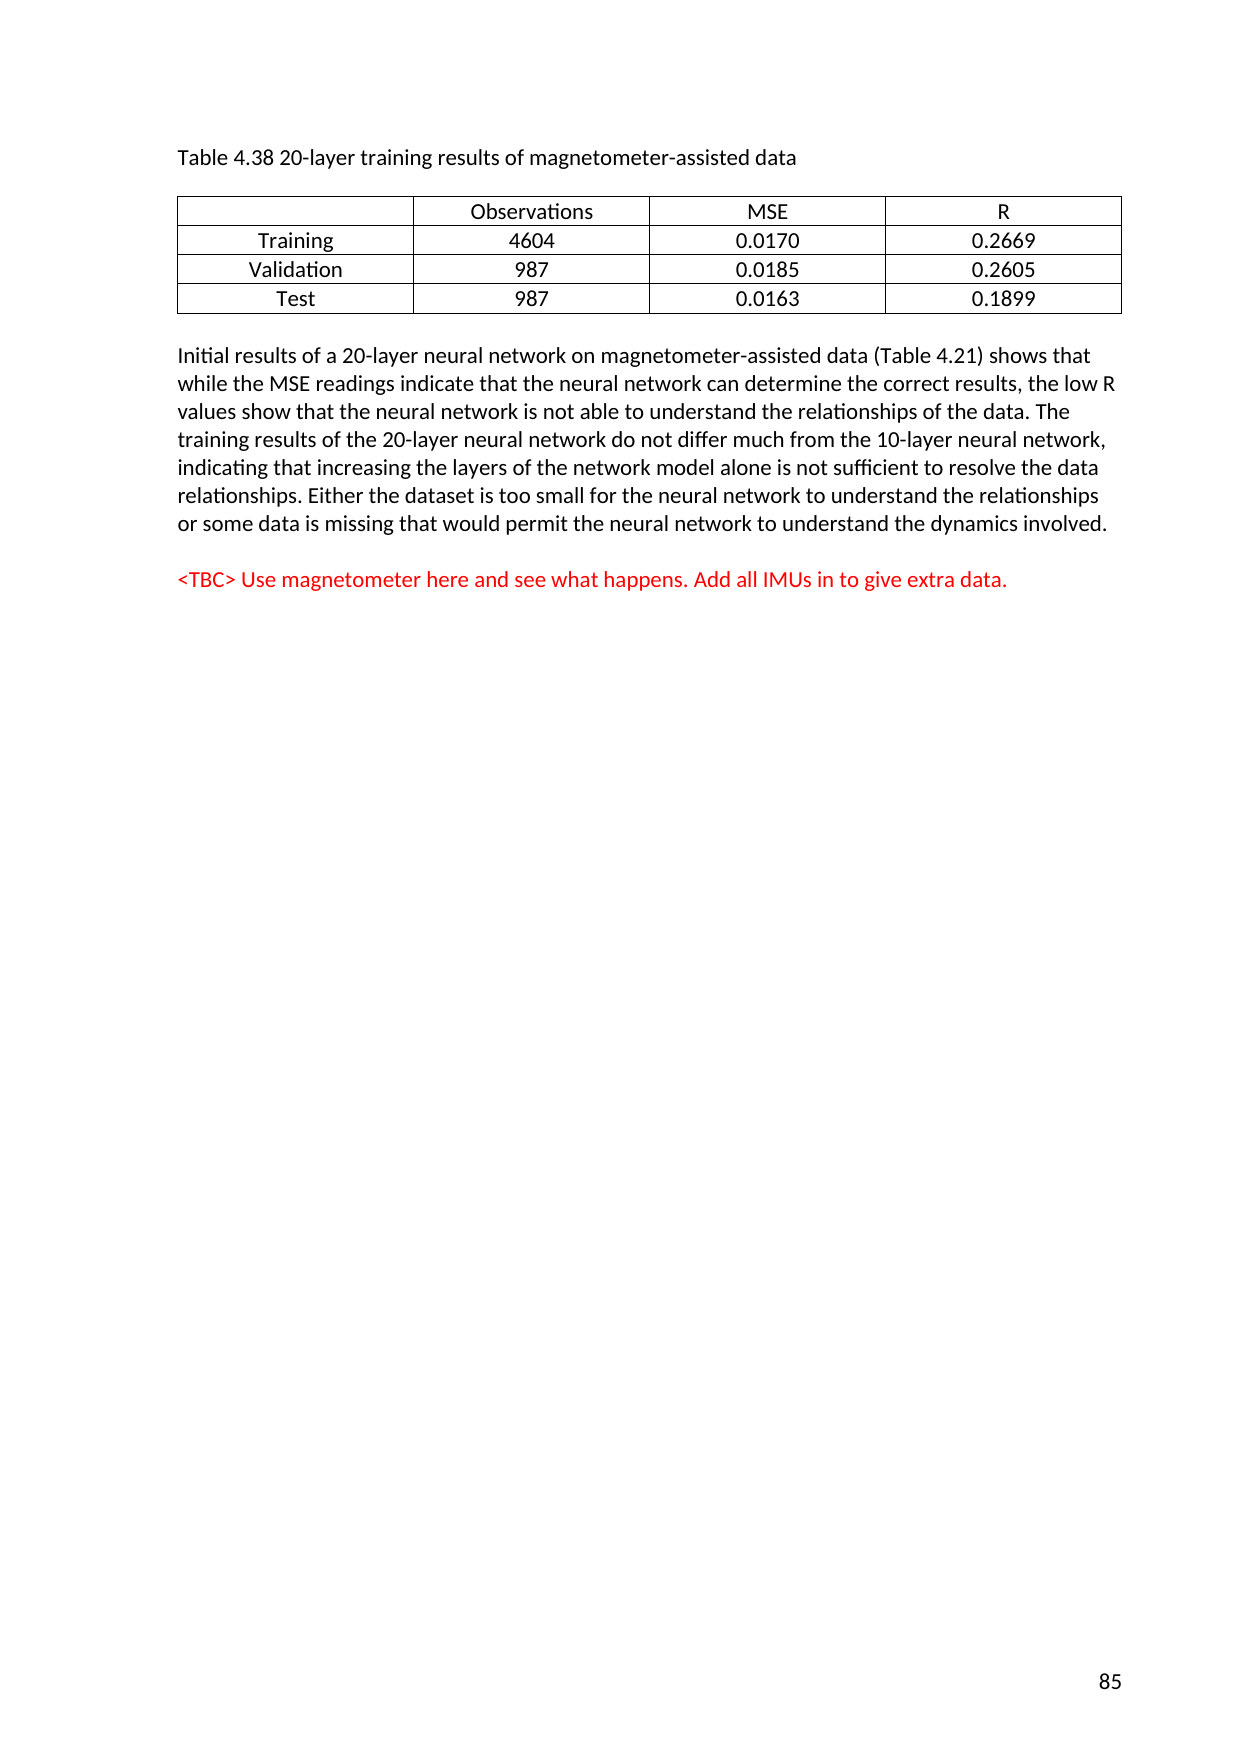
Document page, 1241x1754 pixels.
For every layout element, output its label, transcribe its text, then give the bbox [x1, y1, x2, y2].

text Initial results of a 20-layer neural network on magnetometer-assisted data (Table 4.21) shows that while the MSE readings indicate that the neural network can determine the correct results, the low R values show that the neural network is not able to understand the relationships of the data. The training results of the 20-layer neural network do not differ much from the 10-layer neural network, indicating that increasing the layers of the network model alone is not sufficient to resolve the data relationships. Either the dataset is too small for the neural network to understand the relationships or some data is missing that would permit the neural network to understand the dynamics involved. [177, 341, 1122, 538]
table_cell 0.0163 [650, 284, 885, 312]
table_header MSE [650, 197, 885, 225]
table_header R [886, 197, 1121, 225]
table_cell Training [178, 226, 413, 254]
table_cell 0.0170 [650, 226, 885, 254]
table_header Observations [414, 197, 649, 225]
table_cell 0.0185 [650, 255, 885, 283]
table_header [178, 197, 413, 225]
table_cell 0.2669 [886, 226, 1121, 254]
text <TBC> Use magnetometer here and see what happens. Add all IMUs in to give extra data. [177, 566, 1122, 594]
table_cell Test [178, 284, 413, 312]
table_cell 0.2605 [886, 255, 1121, 283]
table_cell 987 [414, 255, 649, 283]
table_cell Validation [178, 255, 413, 283]
table_cell 987 [414, 284, 649, 312]
table_cell 4604 [414, 226, 649, 254]
table_cell 0.1899 [886, 284, 1121, 312]
